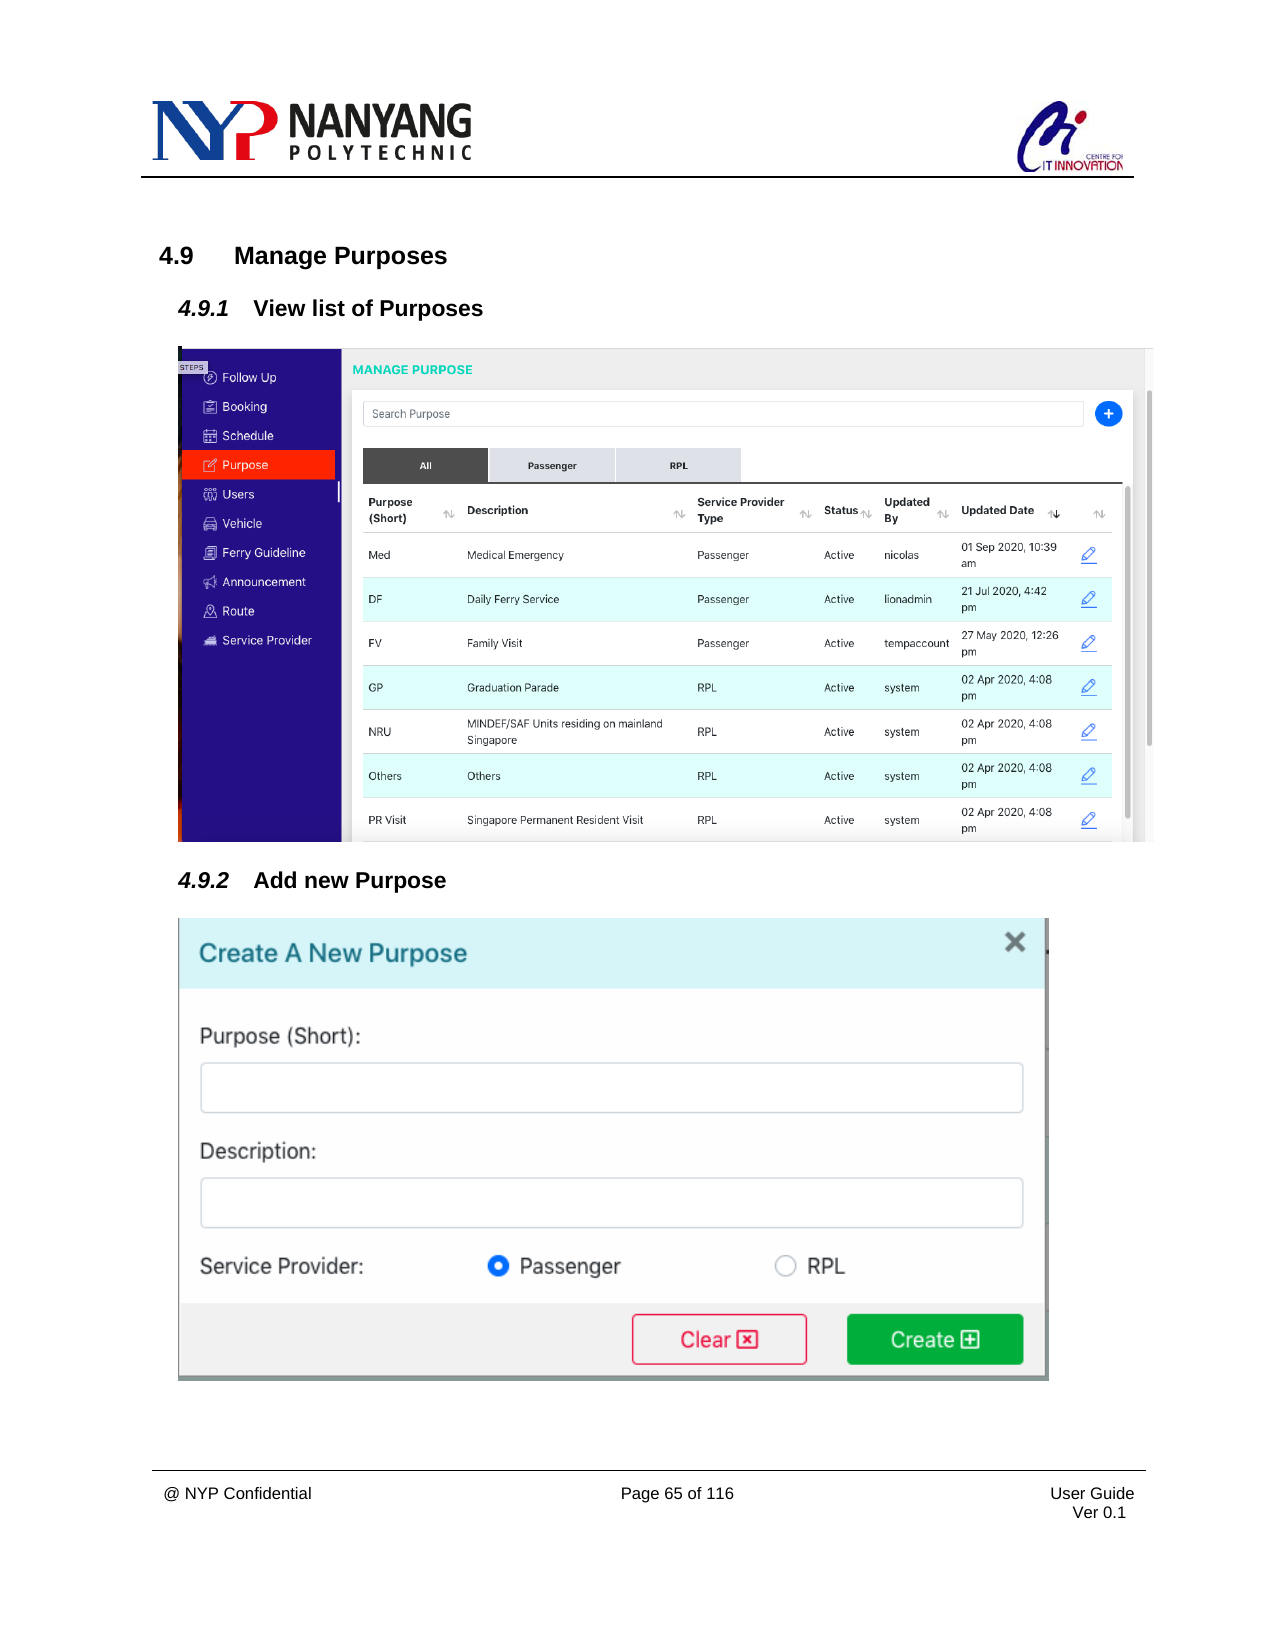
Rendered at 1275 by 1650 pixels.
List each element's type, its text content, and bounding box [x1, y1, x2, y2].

subtitle View list of Purposes [178, 295, 1125, 321]
picture [178, 918, 1049, 1381]
subtitle Manage Purposes [159, 241, 1125, 270]
picture [152, 101, 471, 160]
subtitle Add new Purpose [178, 867, 1125, 893]
picture [178, 346, 1154, 842]
